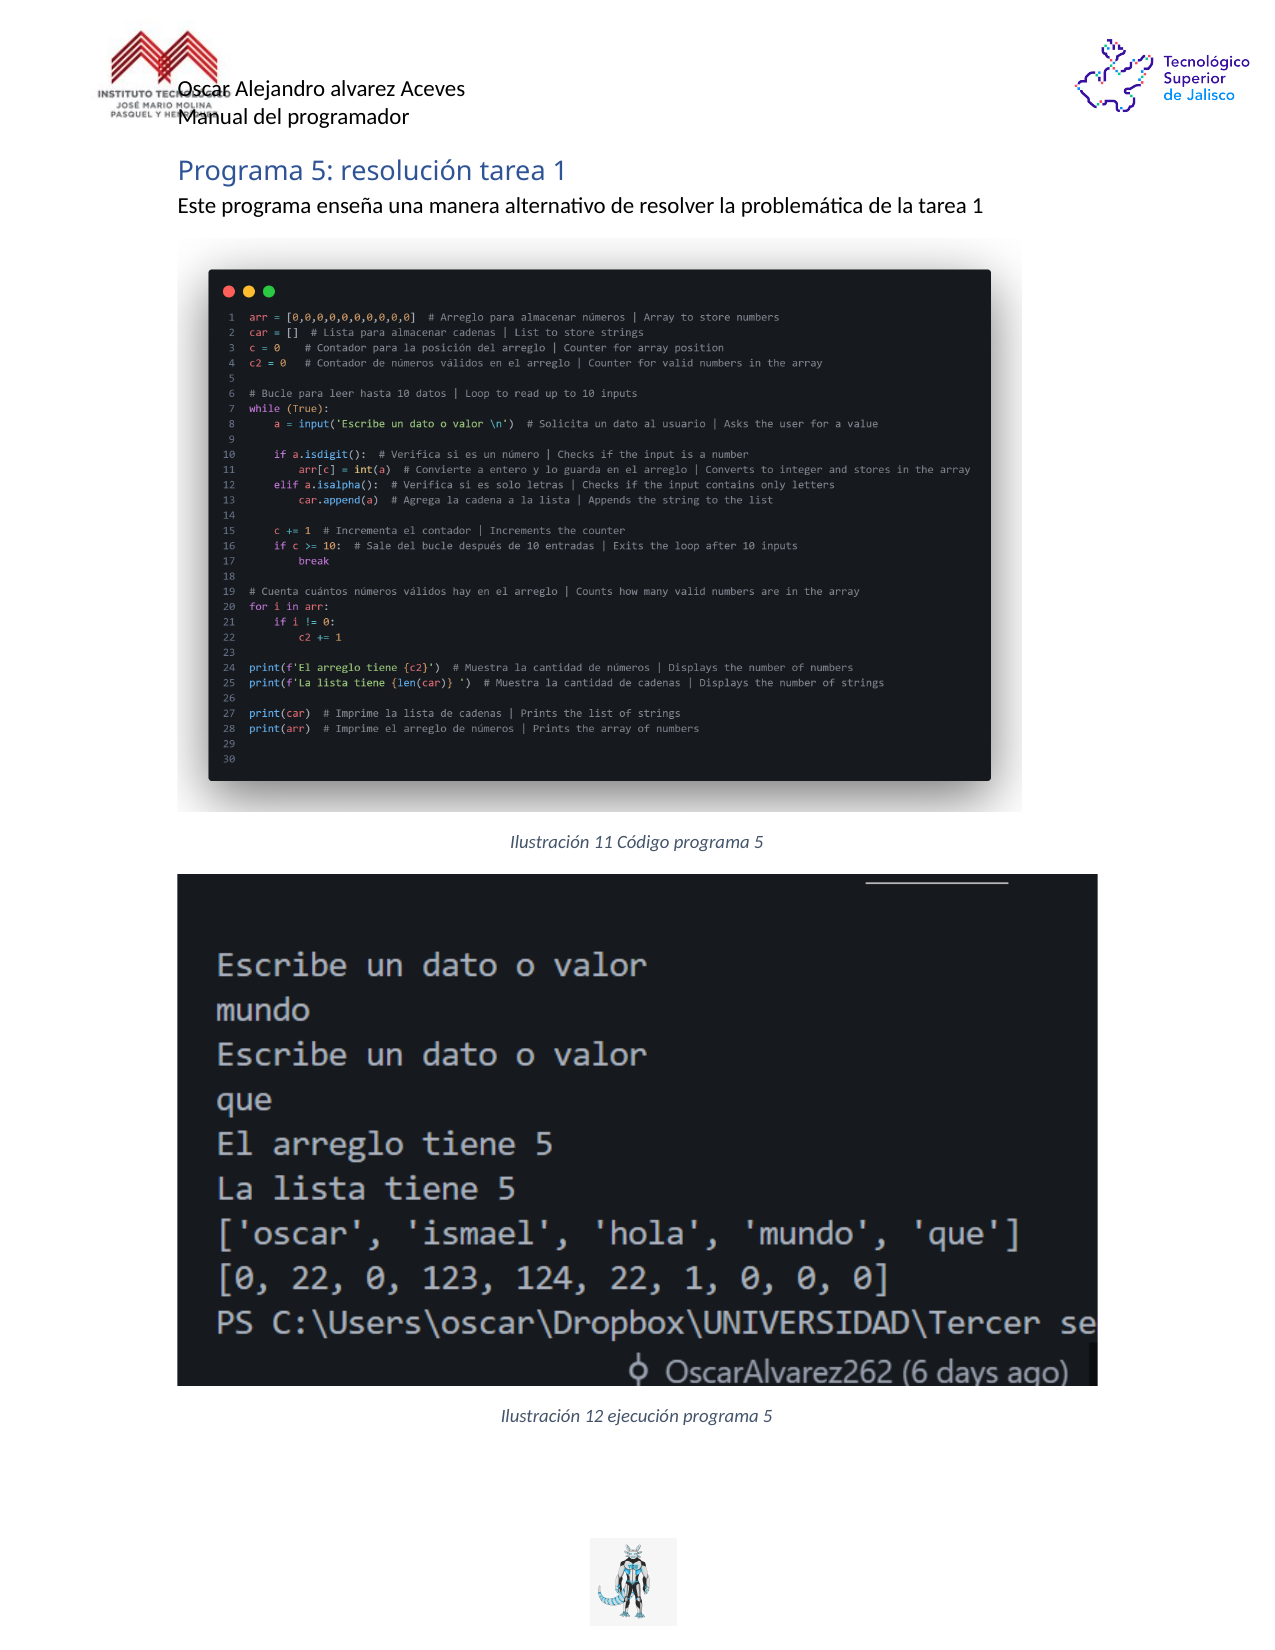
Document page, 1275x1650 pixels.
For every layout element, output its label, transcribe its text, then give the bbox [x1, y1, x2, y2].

picture [55, 3, 274, 145]
picture [177, 238, 1022, 812]
picture [177, 874, 1098, 1386]
text Este programa enseña una manera alternativo de resolver la problemática de la tarea 1 [177, 192, 1098, 219]
subtitle Programa 5: resolución tarea 1 [177, 152, 1098, 189]
picture [1066, 32, 1258, 117]
